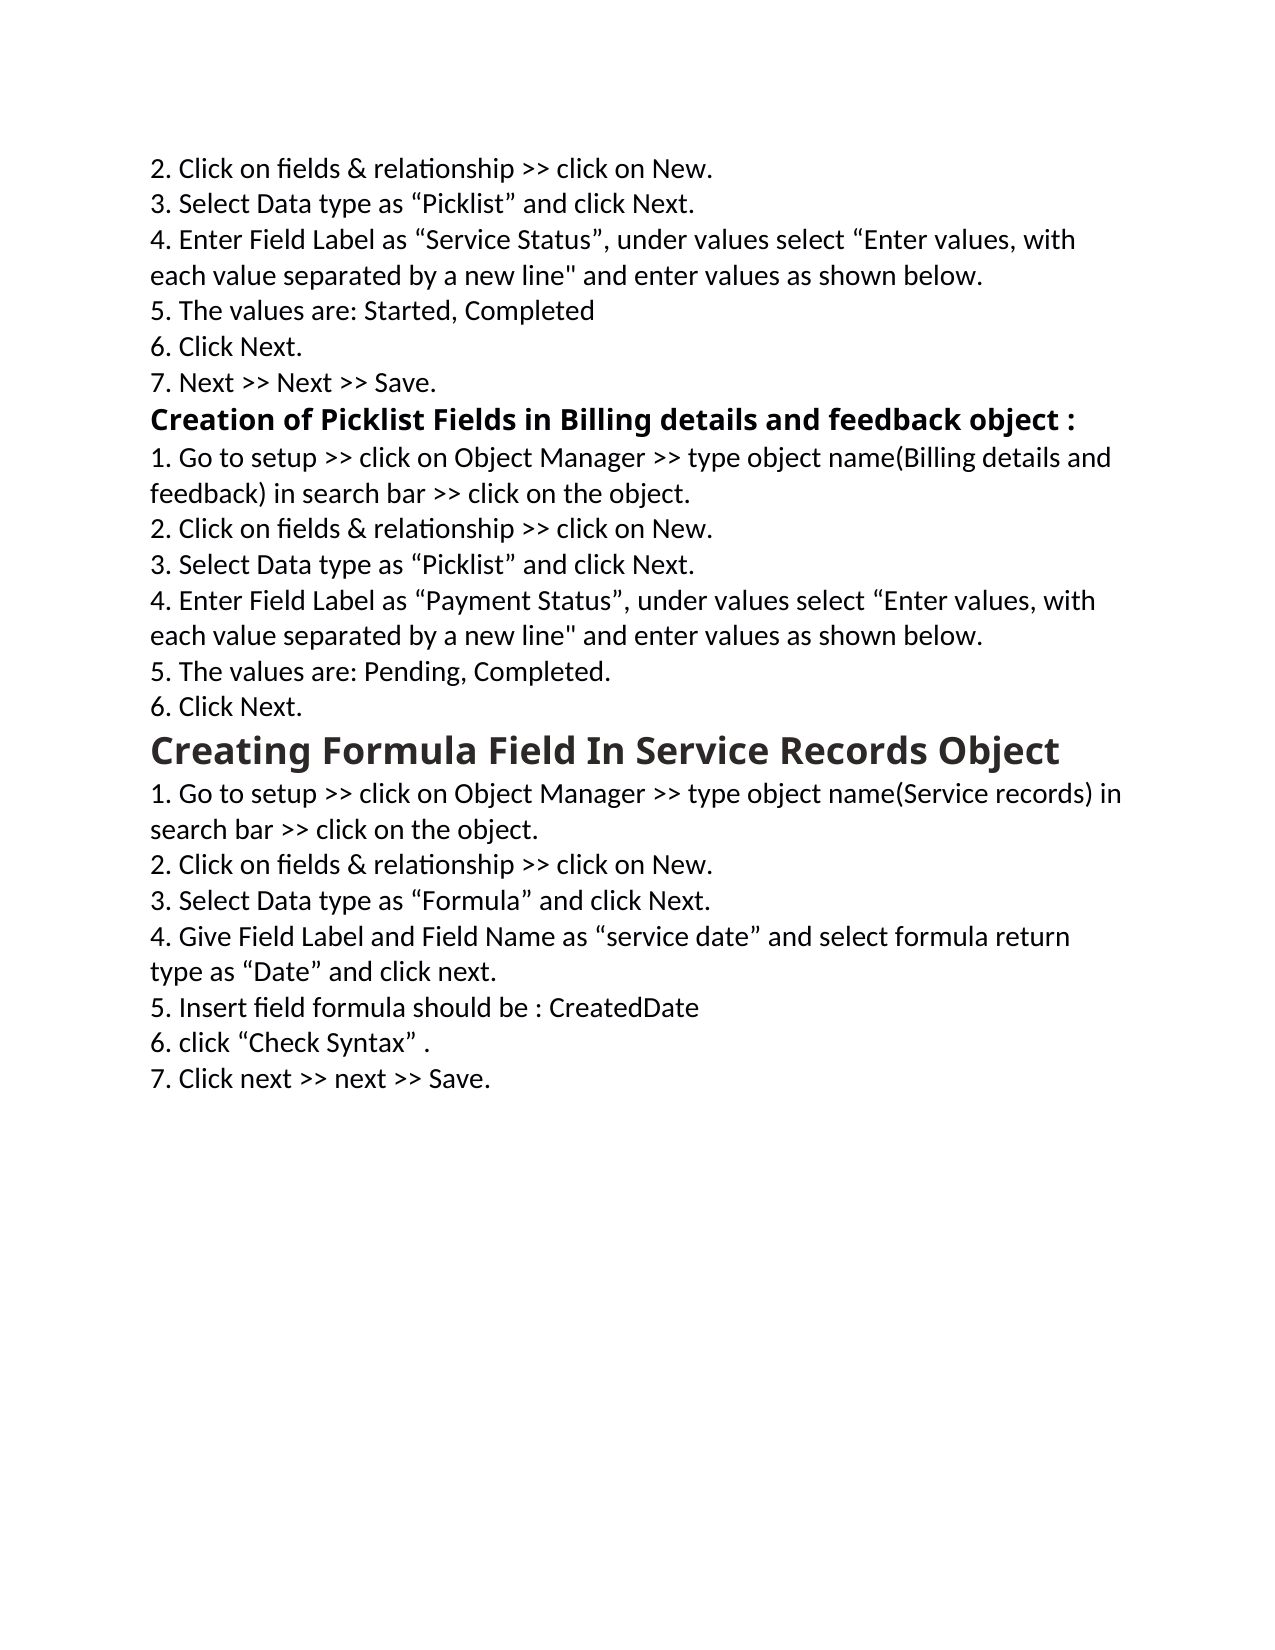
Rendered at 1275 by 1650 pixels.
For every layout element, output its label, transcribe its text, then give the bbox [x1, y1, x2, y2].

text 4. Enter Field Label as “Service Status”, under values select “Enter values, with each value separated by a new line" and enter values as shown below. [150, 221, 1125, 292]
text 3. Select Data type as “Picklist” and click Next. [150, 546, 1125, 582]
text 6. Click Next. [150, 328, 1125, 364]
text 7. Click next >> next >> Save. [150, 1060, 1125, 1096]
text 4. Enter Field Label as “Payment Status”, under values select “Enter values, with each value separated by a new line" and enter values as shown below. [150, 582, 1125, 653]
text 1. Go to setup >> click on Object Manager >> type object name(Service records) in search bar >> click on the object. [150, 775, 1125, 846]
text 5. The values are: Pending, Completed. [150, 653, 1125, 688]
text 4. Give Field Label and Field Name as “service date” and select formula return type as “Date” and click next. [150, 918, 1125, 989]
text 2. Click on fields & relationship >> click on New. [150, 510, 1125, 546]
text 5. Insert field formula should be : CreatedDate [150, 989, 1125, 1024]
text 7. Next >> Next >> Save. [150, 364, 1125, 399]
text 3. Select Data type as “Formula” and click Next. [150, 882, 1125, 918]
text 1. Go to setup >> click on Object Manager >> type object name(Billing details and feedback) in search bar >> click on the object. [150, 439, 1125, 510]
text Creating Formula Field In Service Records Object [150, 724, 1125, 775]
text 6. Click Next. [150, 688, 1125, 724]
text 6. click “Check Syntax” . [150, 1024, 1125, 1060]
text 5. The values are: Started, Completed [150, 292, 1125, 328]
text 2. Click on fields & relationship >> click on New. [150, 150, 1125, 186]
text 3. Select Data type as “Picklist” and click Next. [150, 186, 1125, 221]
text Creation of Picklist Fields in Billing details and feedback object : [150, 399, 1125, 439]
text 2. Click on fields & relationship >> click on New. [150, 846, 1125, 882]
